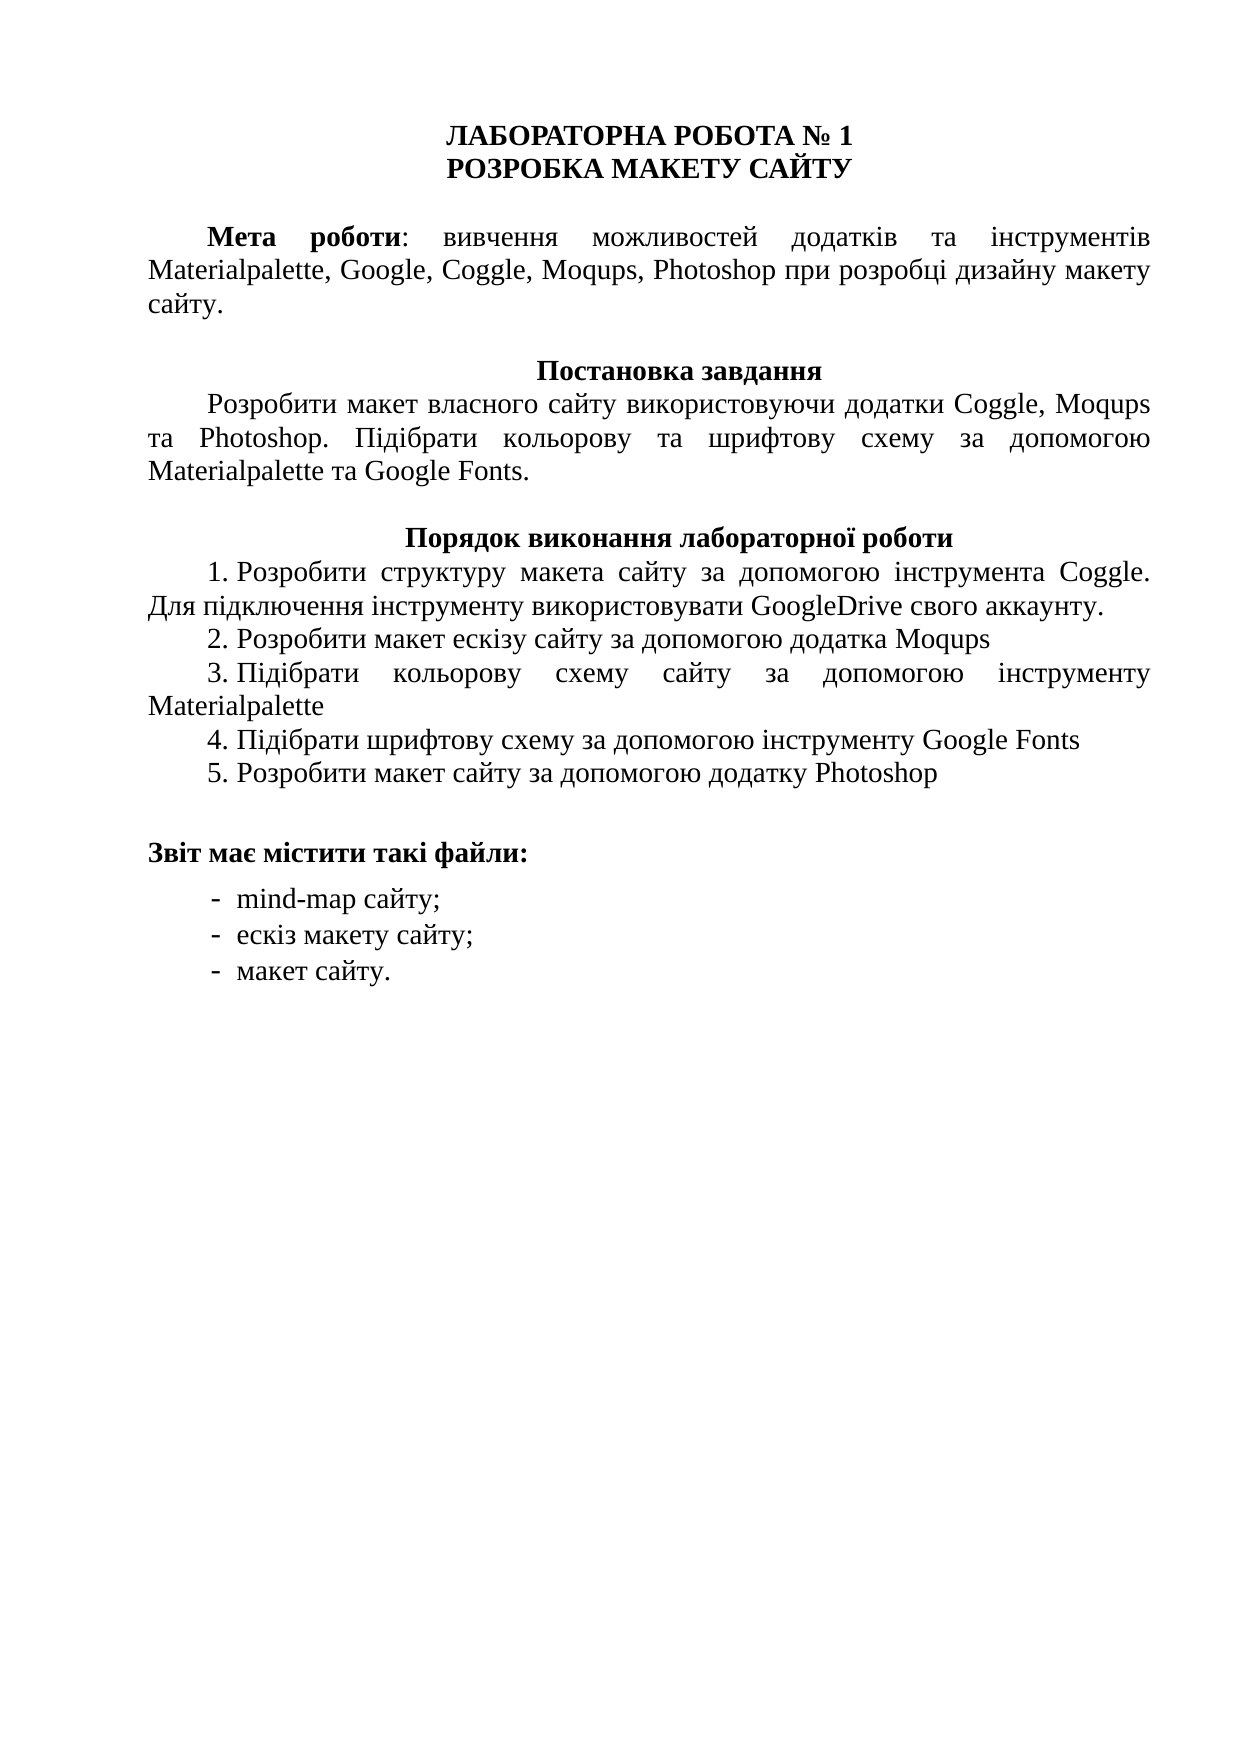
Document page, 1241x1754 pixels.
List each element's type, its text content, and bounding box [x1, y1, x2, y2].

text Розробити макет власного сайту використовуючи додатки Coggle, Moqups та Photoshop. Підібрати кольорову та шрифтову схему за допомогою Materialpalette та Google Fonts. [148, 386, 1152, 487]
list Підібрати шрифтову схему за допомогою інструменту Google Fonts [148, 722, 1152, 755]
text Порядок виконання лабораторної роботи [148, 521, 1152, 554]
list Підібрати кольорову схему сайту за допомогою інструменту Materialpalette [148, 655, 1152, 722]
list макет сайту. [148, 953, 1152, 989]
text Звіт має містити такі файли: [148, 835, 1152, 868]
list ескіз макету сайту; [148, 917, 1152, 953]
list Розробити структуру макета сайту за допомогою інструмента Coggle. Для підключення інструменту використовувати GoogleDrive свого аккаунту. [148, 554, 1152, 621]
list Розробити макет сайту за допомогою додатку Photoshop [148, 755, 1152, 789]
text Постановка завдання [148, 353, 1152, 386]
list mind-map сайту; [148, 881, 1152, 917]
text Лабораторна робота № 1 РОЗРОБКА МАКЕТУ САЙТУ [148, 118, 1152, 185]
list Розробити макет ескізу сайту за допомогою додатка Moqups [148, 621, 1152, 655]
text Мета роботи: вивчення можливостей додатків та інструментів Materialpalette, Google, Coggle, Moqups, Photoshop при розробці дизайну макету сайту. [148, 219, 1152, 319]
